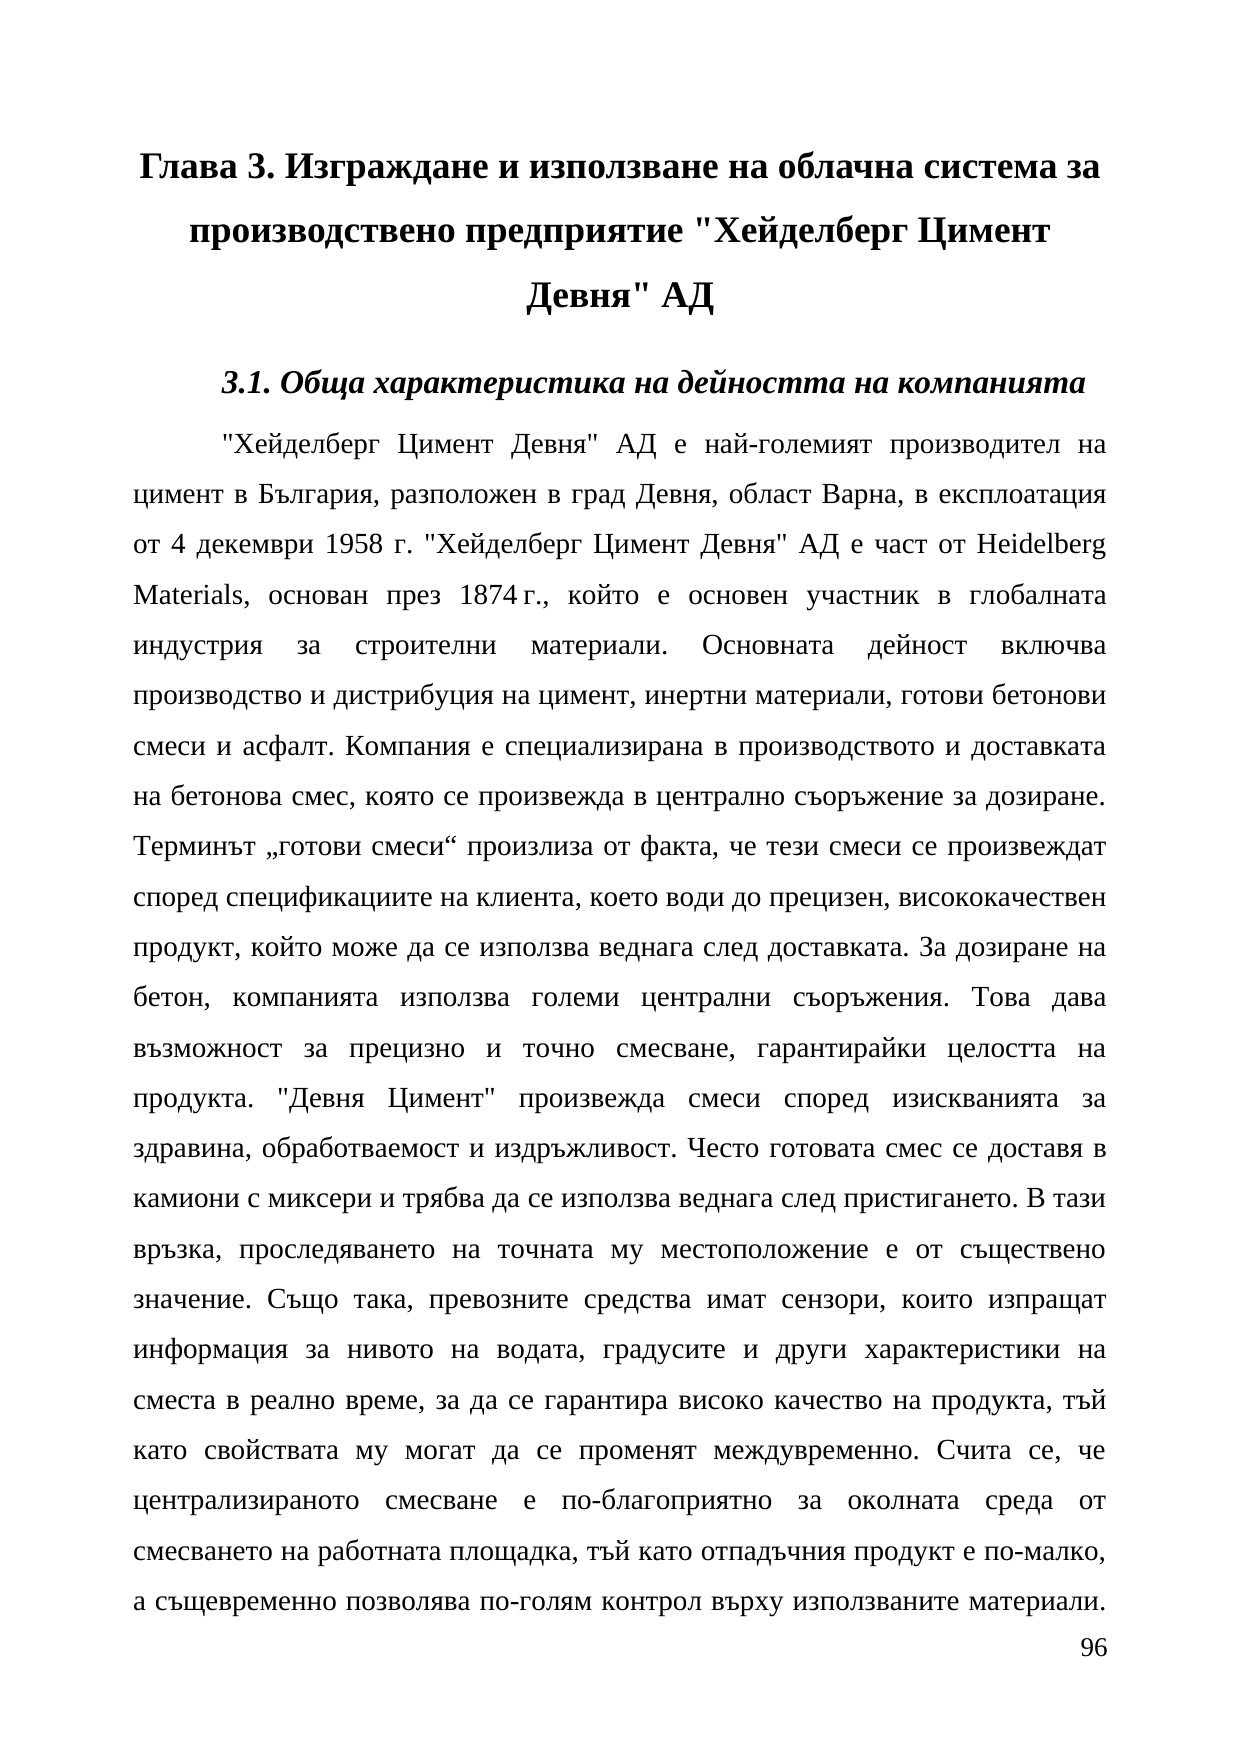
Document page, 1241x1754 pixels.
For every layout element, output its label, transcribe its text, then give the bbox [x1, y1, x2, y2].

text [133, 426, 1107, 1617]
subtitle Глава 3. Изграждане и използване на облачна система за производствено предприятие "Хейделберг Цимент Девня" АД [133, 143, 1107, 316]
subtitle 3.1. Обща характеристика на дейността на компанията [133, 362, 1107, 401]
